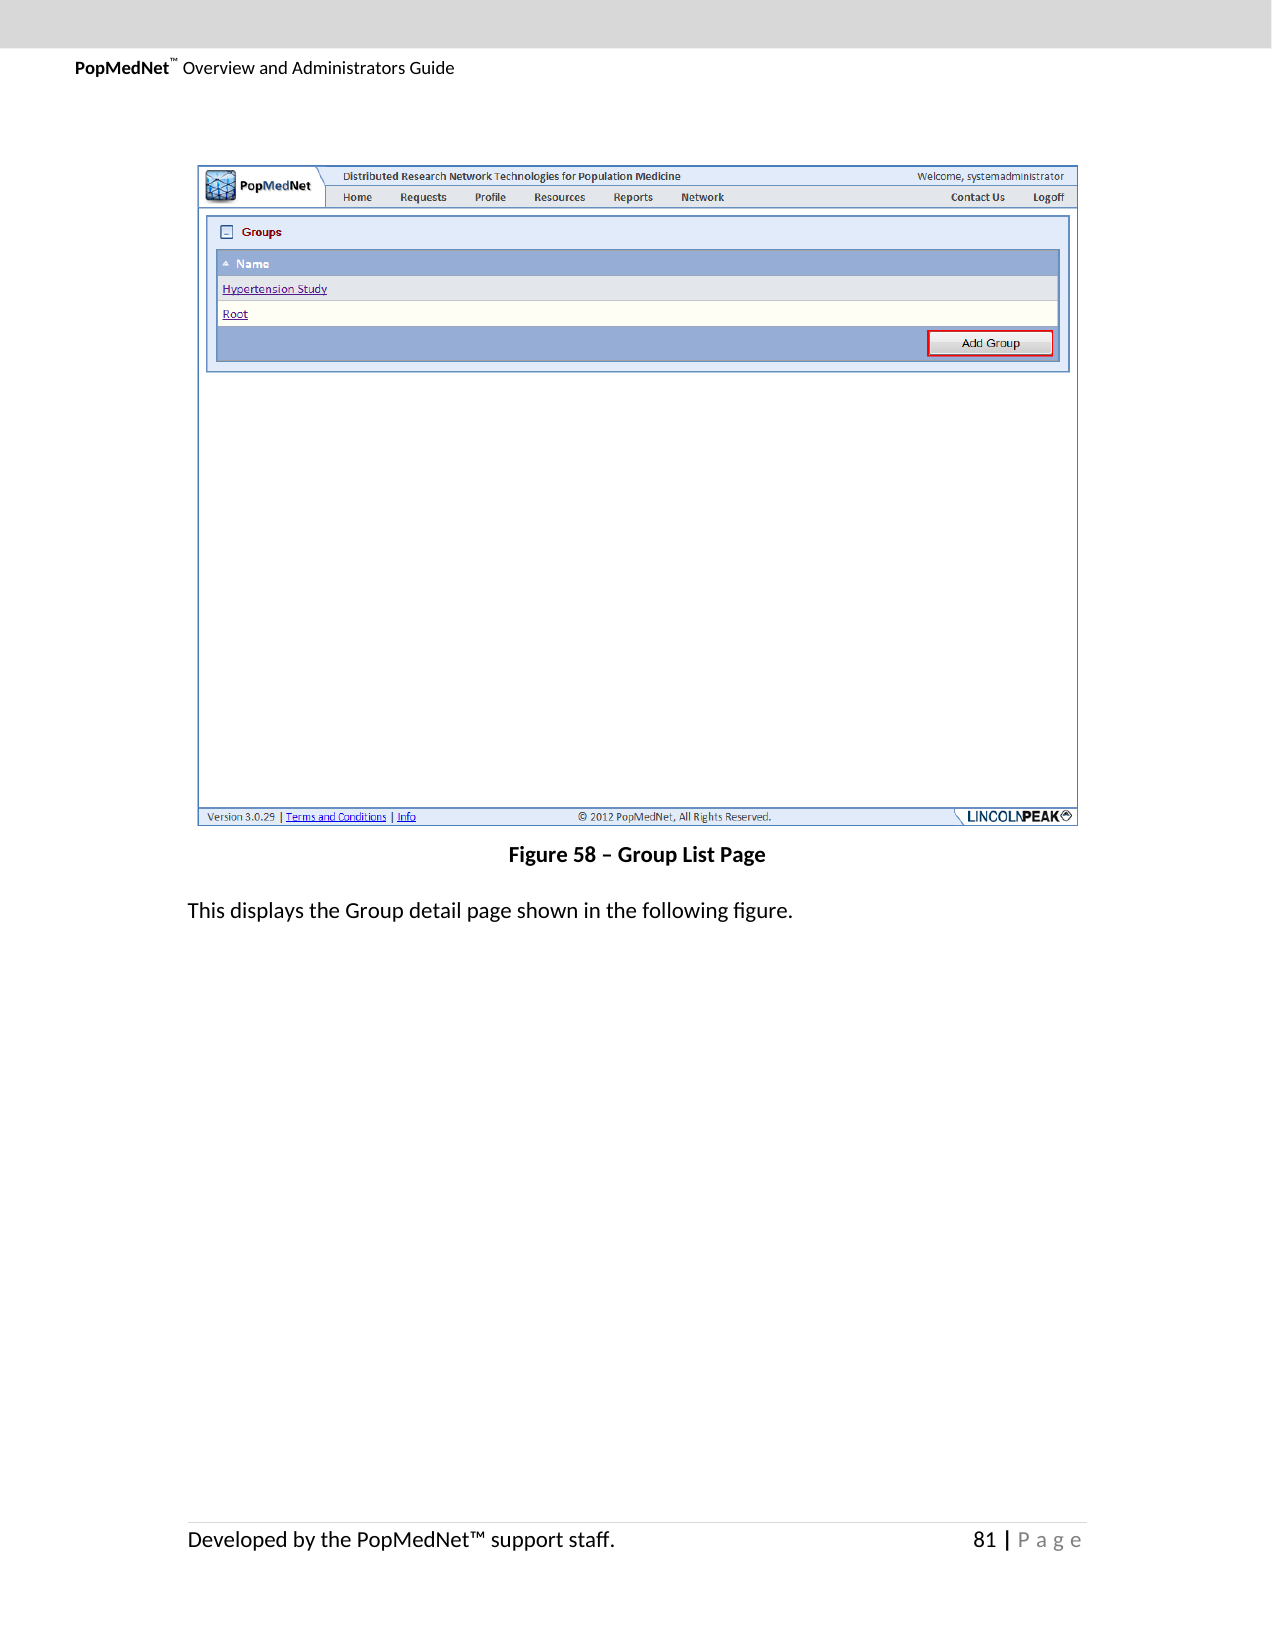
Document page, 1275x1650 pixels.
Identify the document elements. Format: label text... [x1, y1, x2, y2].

text This displays the Group detail page shown in the following figure. [187, 897, 1087, 925]
text Figure 58 – Group List Page [187, 841, 1087, 869]
picture [187, 158, 1088, 841]
